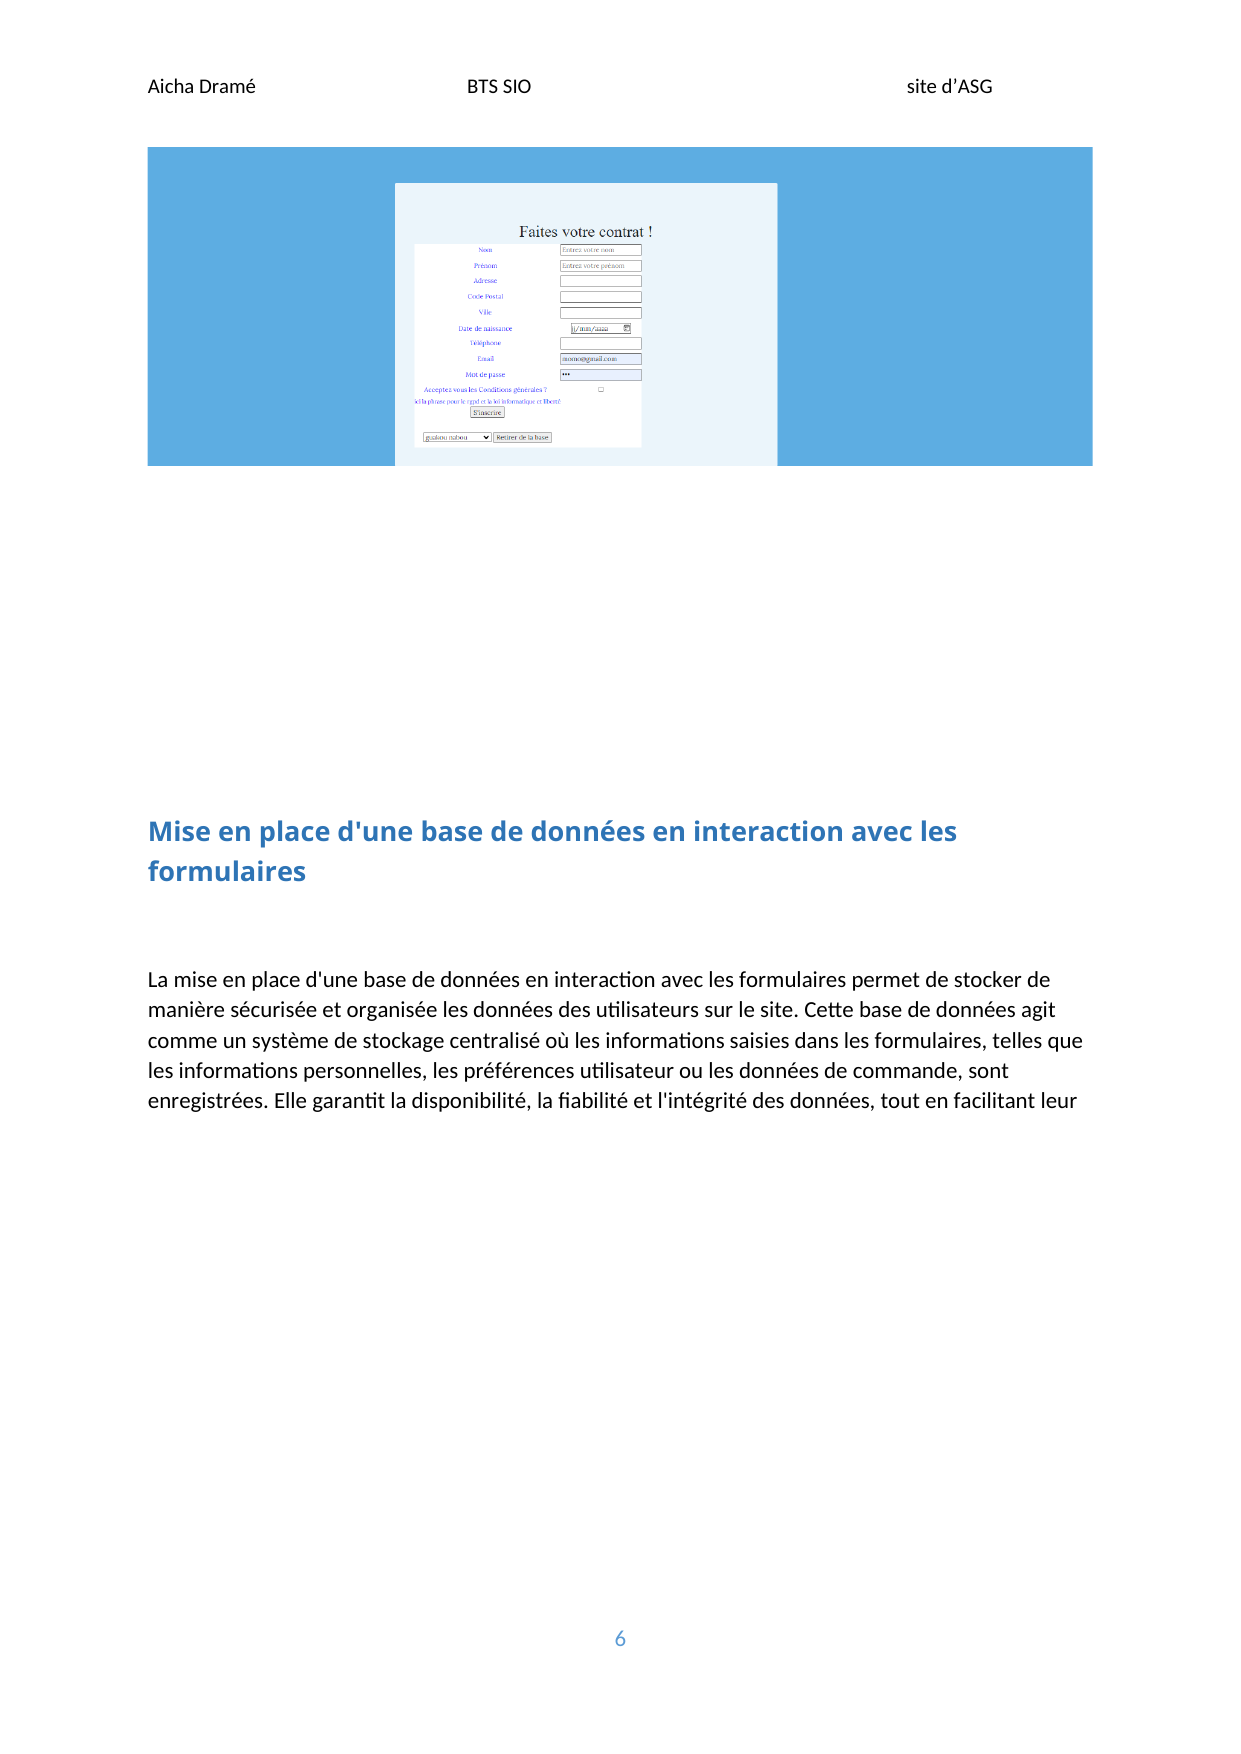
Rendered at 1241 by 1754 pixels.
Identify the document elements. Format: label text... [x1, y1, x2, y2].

picture [147, 147, 1093, 466]
text Mise en place d'une base de données en interaction avec les formulaires [148, 813, 1093, 889]
text La mise en place d'une base de données en interaction avec les formulaires permet de stocker de manière sécurisée et organisée les données des utilisateurs sur le site. Cette base de données agit comme un système de stockage centralisé où les informations saisies dans les formulaires, telles que les informations personnelles, les préférences utilisateur ou les données de commande, sont enregistrées. Elle garantit la disponibilité, la fiabilité et l'intégrité des données, tout en facilitant leur récupération et leur traitement ultérieur pour assurer un fonctionnement fluide et efficace du site. [148, 965, 1093, 1114]
